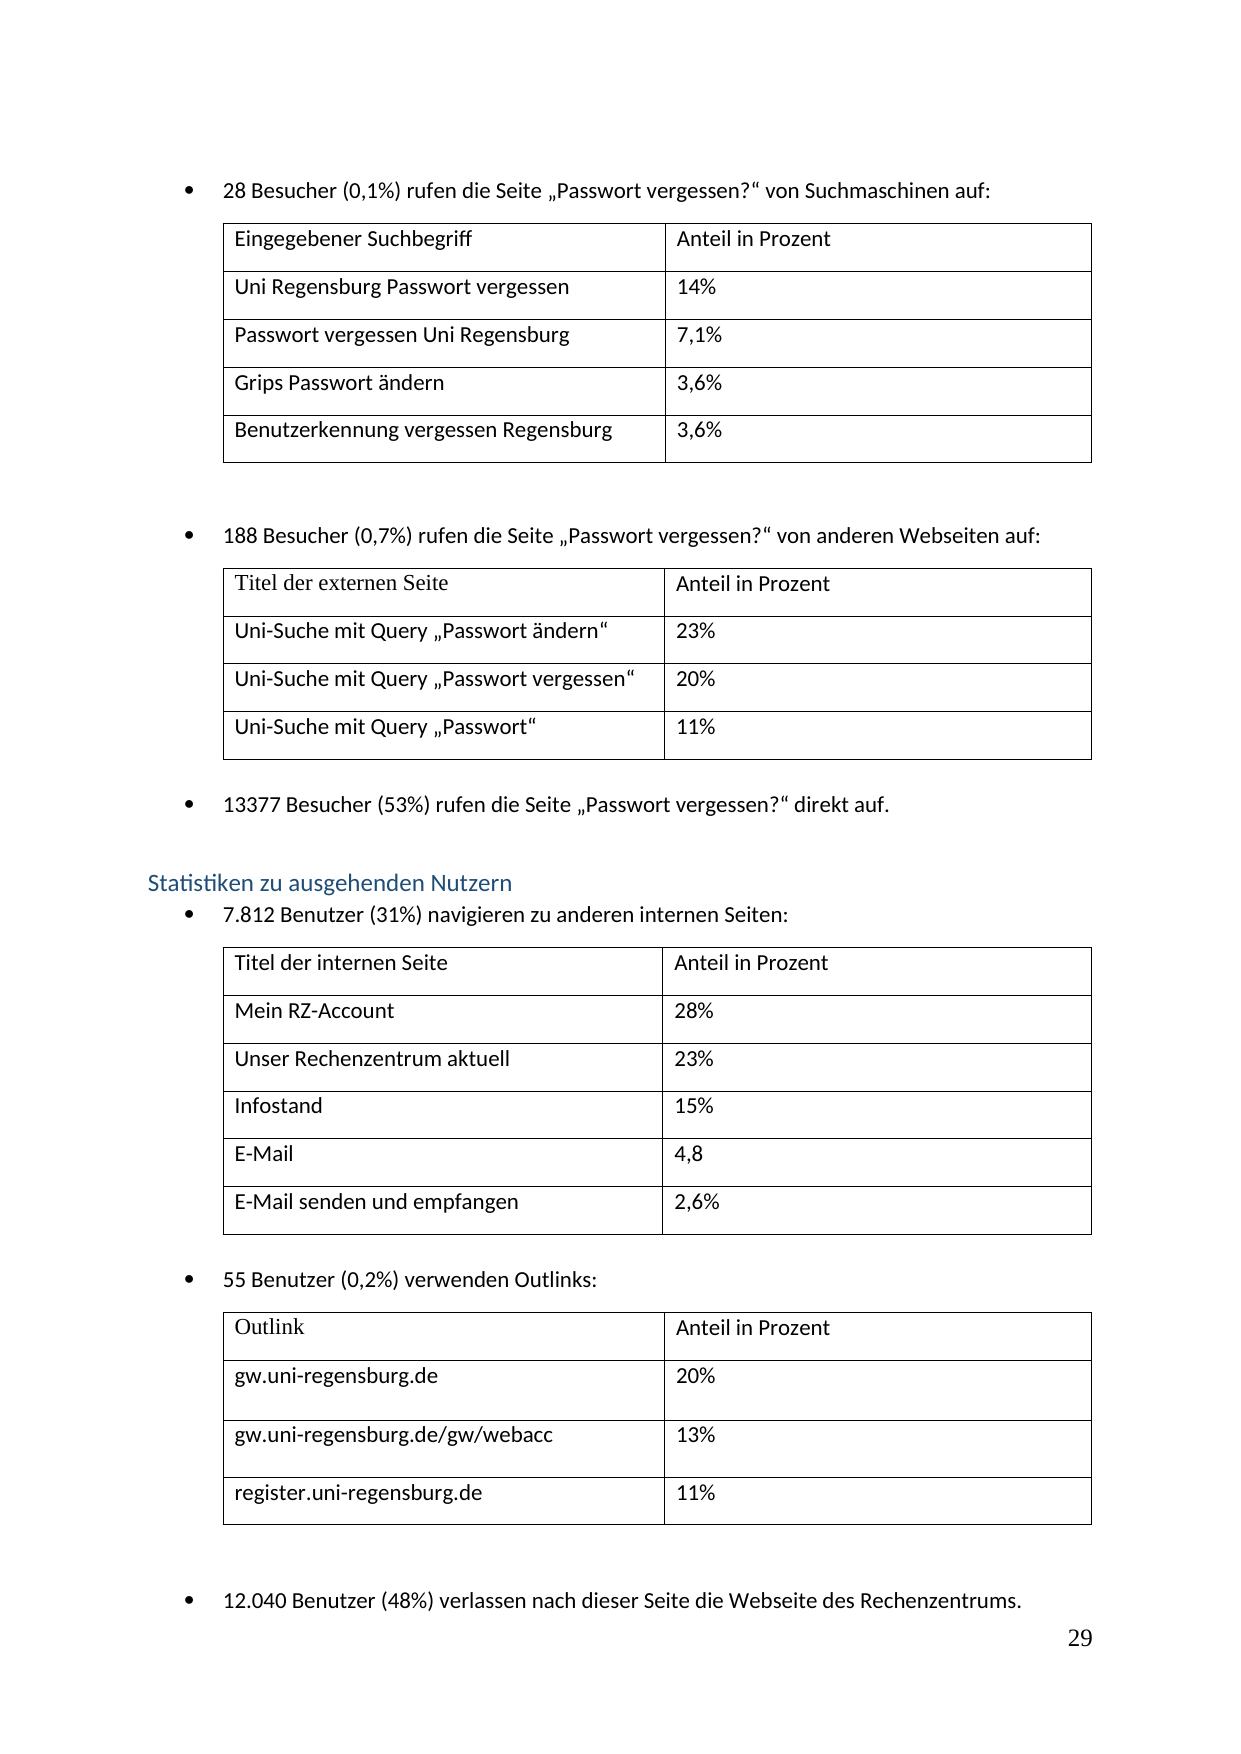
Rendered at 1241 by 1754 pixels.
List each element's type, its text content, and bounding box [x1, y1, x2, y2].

list 28 Besucher (0,1%) rufen die Seite „Passwort vergessen?“ von Suchmaschinen auf: [185, 176, 1093, 204]
table_cell 15% [663, 1092, 1091, 1138]
table_cell register.uni-regensburg.de [224, 1478, 664, 1524]
table_cell 23% [663, 1044, 1091, 1091]
table_cell Uni-Suche mit Query „Passwort ändern“ [224, 617, 664, 663]
table_header Titel der externen Seite [224, 569, 664, 616]
table_cell 11% [665, 712, 1091, 759]
table_cell Uni Regensburg Passwort vergessen [224, 272, 665, 319]
list 188 Besucher (0,7%) rufen die Seite „Passwort vergessen?“ von anderen Webseiten auf: [185, 521, 1093, 549]
table_cell gw.uni-regensburg.de [224, 1361, 664, 1419]
table_cell 7,1% [666, 320, 1091, 367]
table_cell Benutzerkennung vergessen Regensburg [224, 416, 665, 462]
table_header Outlink [224, 1313, 664, 1360]
table_cell Uni-Suche mit Query „Passwort vergessen“ [224, 664, 664, 711]
list 12.040 Benutzer (48%) verlassen nach dieser Seite die Webseite des Rechenzentrums. [185, 1586, 1093, 1614]
list 7.812 Benutzer (31%) navigieren zu anderen internen Seiten: [185, 900, 1093, 928]
table_cell 11% [665, 1478, 1091, 1524]
table_cell Passwort vergessen Uni Regensburg [224, 320, 665, 367]
table_cell Unser Rechenzentrum aktuell [224, 1044, 662, 1091]
table_cell 23% [665, 617, 1091, 663]
table_header Anteil in Prozent [665, 569, 1091, 616]
table_cell 13% [665, 1421, 1091, 1477]
table_header Titel der internen Seite [224, 948, 662, 995]
table_cell 2,6% [663, 1187, 1091, 1234]
table_header Anteil in Prozent [665, 1313, 1091, 1360]
table_cell 3,6% [666, 368, 1091, 414]
table_cell 4,8 [663, 1139, 1091, 1186]
table_header Anteil in Prozent [666, 224, 1091, 271]
table_cell Uni-Suche mit Query „Passwort“ [224, 712, 664, 759]
table_header Anteil in Prozent [663, 948, 1091, 995]
table_cell 28% [663, 996, 1091, 1043]
table_cell 20% [665, 1361, 1091, 1419]
table_cell Infostand [224, 1092, 662, 1138]
list 55 Benutzer (0,2%) verwenden Outlinks: [185, 1265, 1093, 1293]
list 13377 Besucher (53%) rufen die Seite „Passwort vergessen?“ direkt auf. [185, 790, 1093, 818]
table_cell Grips Passwort ändern [224, 368, 665, 414]
table_header Eingegebener Suchbegriff [224, 224, 665, 271]
table_cell 20% [665, 664, 1091, 711]
subtitle Statistiken zu ausgehenden Nutzern [148, 867, 1093, 898]
table_cell 3,6% [666, 416, 1091, 462]
table_cell Mein RZ-Account [224, 996, 662, 1043]
table_cell E-Mail [224, 1139, 662, 1186]
table_cell E-Mail senden und empfangen [224, 1187, 662, 1234]
table_cell 14% [666, 272, 1091, 319]
table_cell gw.uni-regensburg.de/gw/webacc [224, 1421, 664, 1477]
